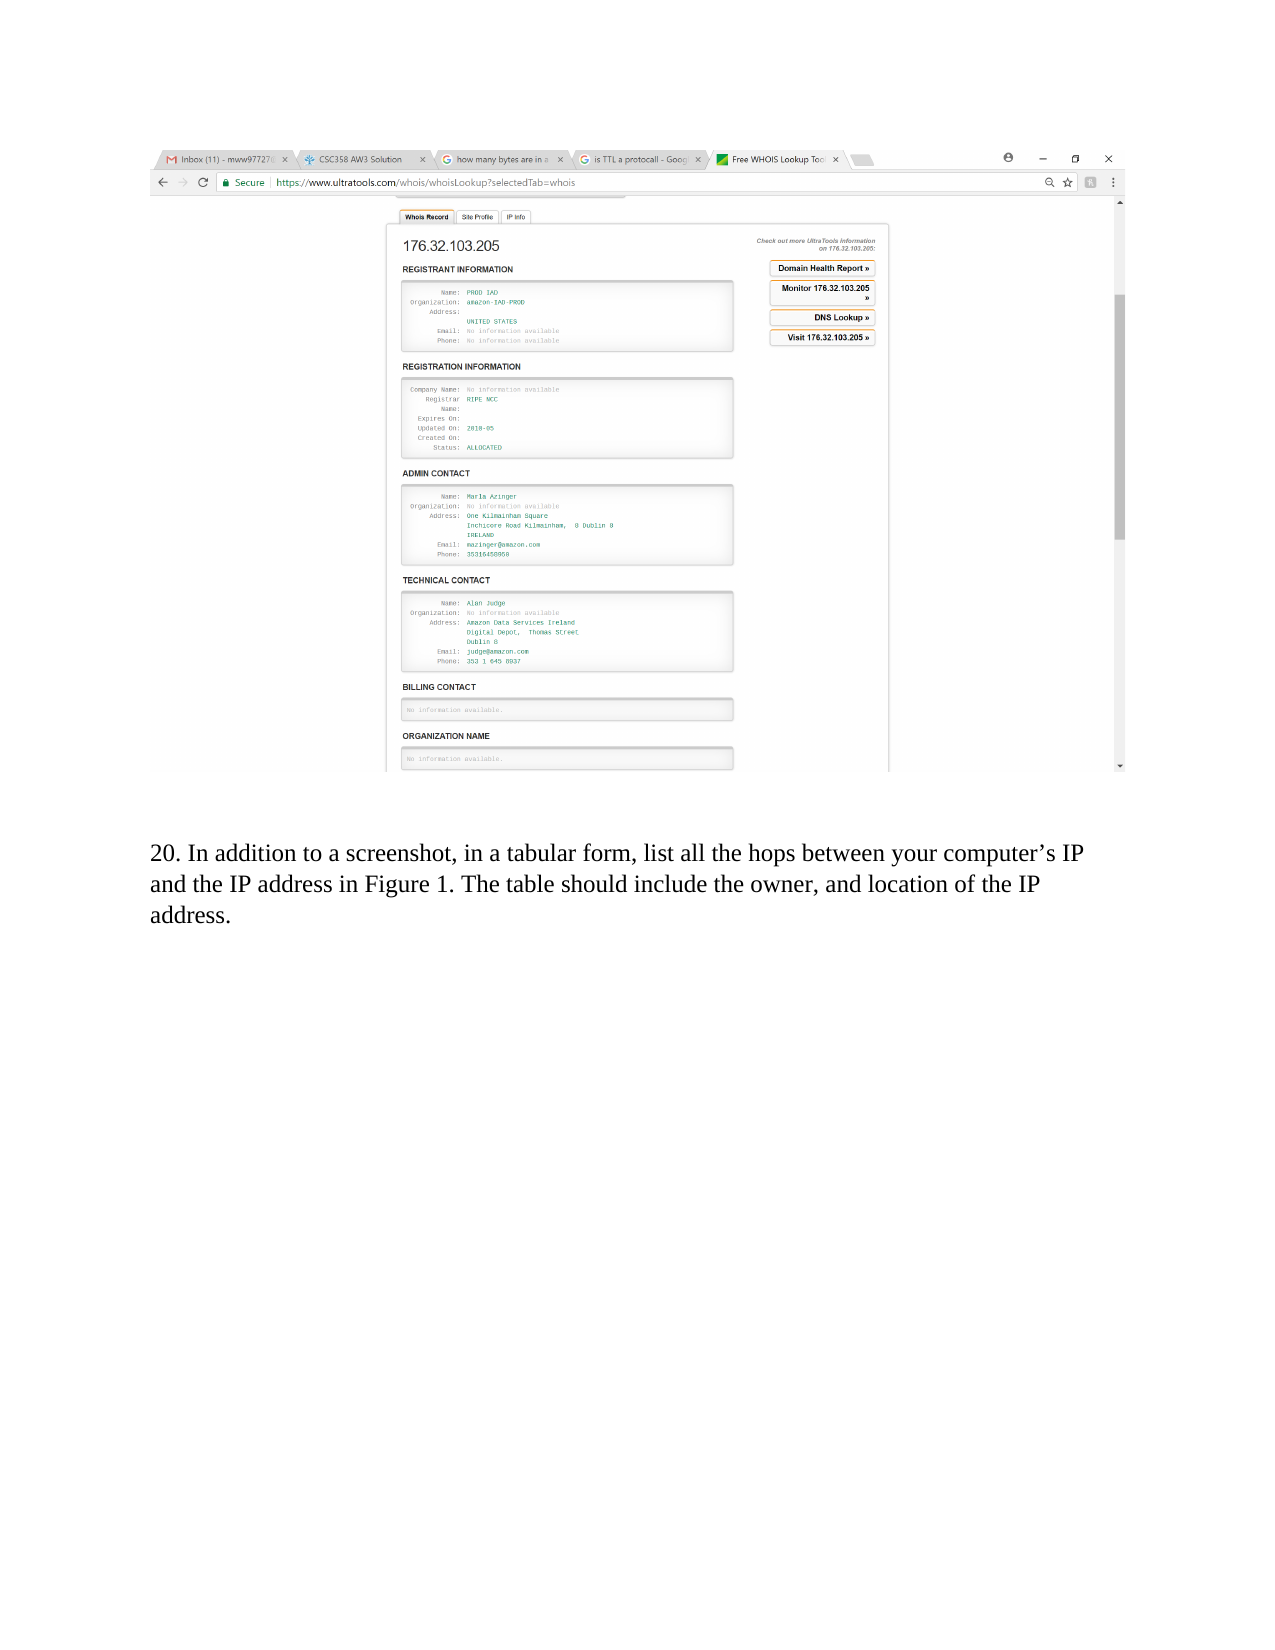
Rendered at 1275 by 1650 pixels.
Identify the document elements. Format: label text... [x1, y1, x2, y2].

picture [150, 150, 1125, 772]
text 20. In addition to a screenshot, in a tabular form, list all the hops between your computer’s IP and the IP address in Figure 1. The table should include the owner, and location of the IP address. [150, 838, 1125, 929]
